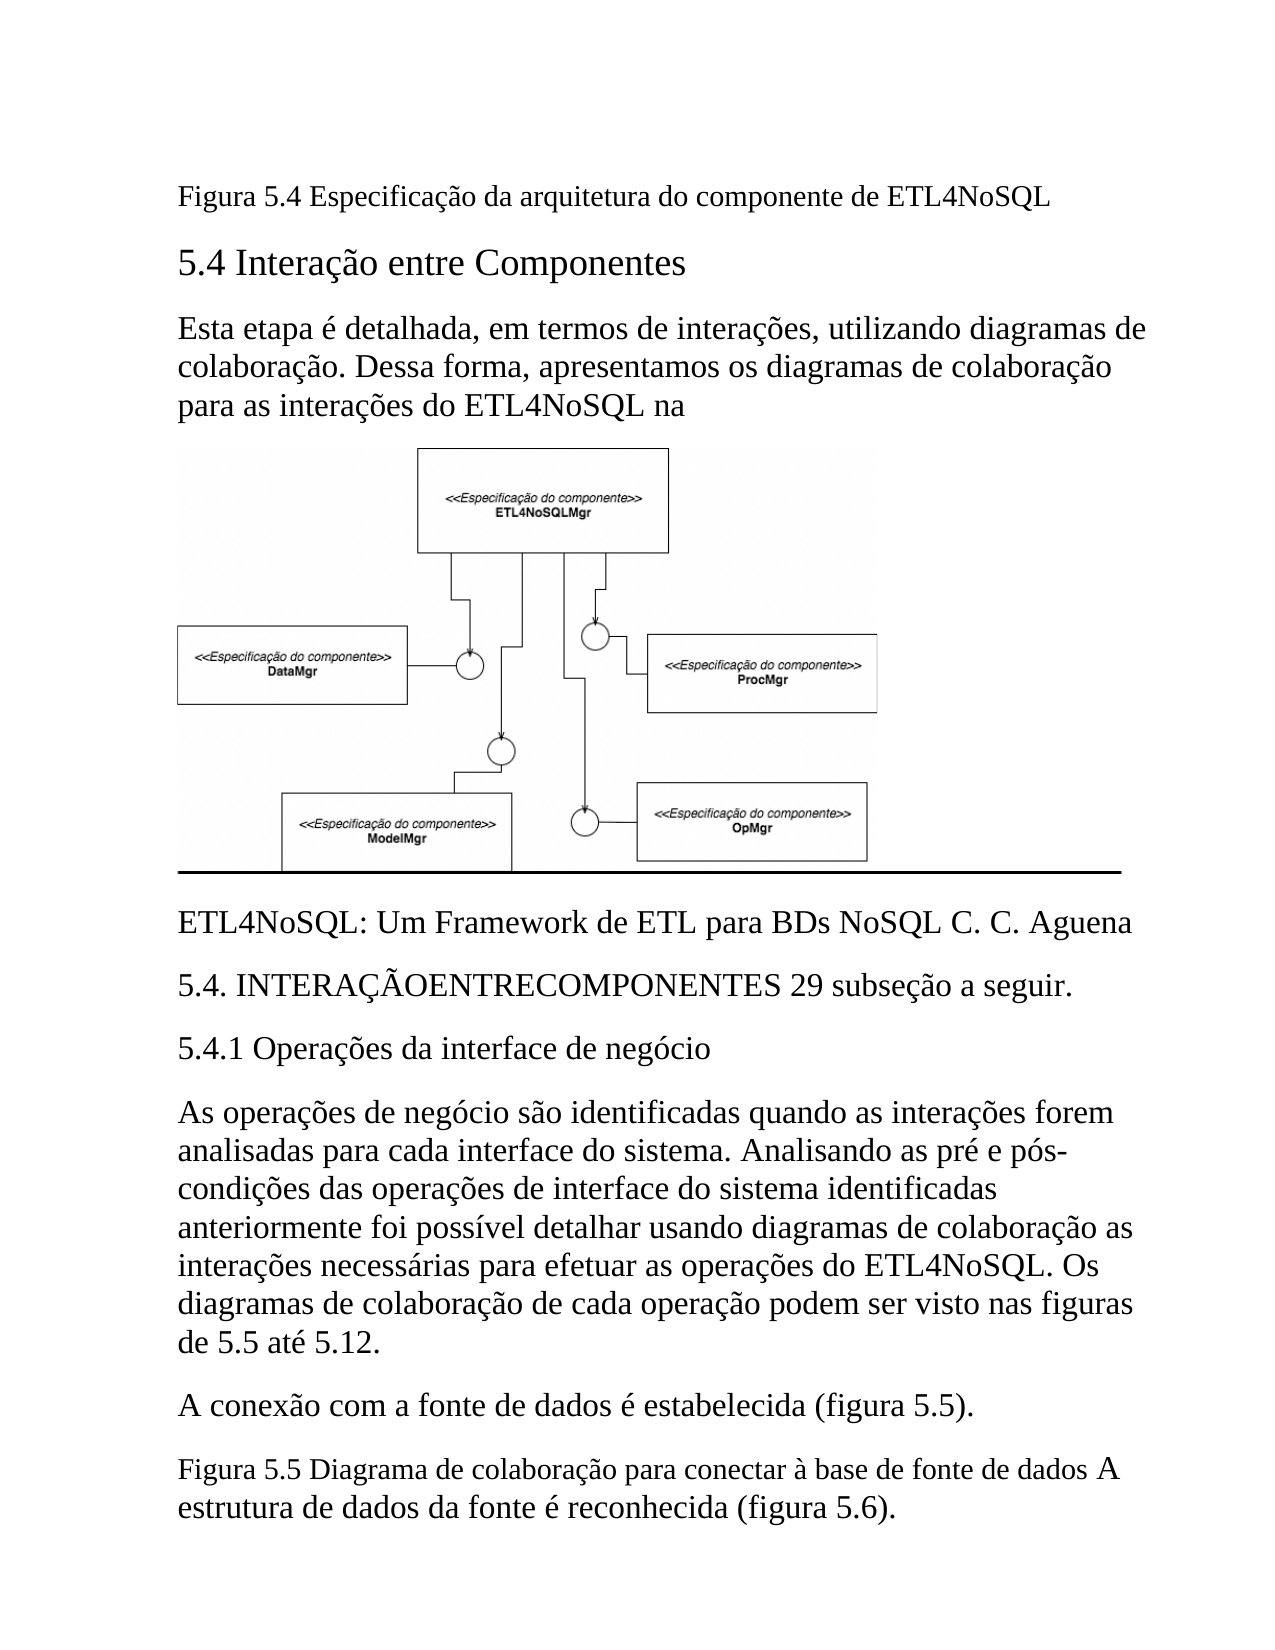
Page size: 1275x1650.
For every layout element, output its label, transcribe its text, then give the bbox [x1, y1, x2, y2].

text A conexão com a fonte de dados é estabelecida (figura 5.5). [177, 1385, 1157, 1423]
text 5.4.1 Operações da interface de negócio [177, 1028, 1157, 1067]
picture [177, 448, 1123, 874]
text As operações de negócio são identificadas quando as interações forem analisadas para cada interface do sistema. Analisando as pré e pós-condições das operações de interface do sistema identificadas anteriormente foi possível detalhar usando diagramas de colaboração as interações necessárias para efetuar as operações do ETL4NoSQL. Os diagramas de colaboração de cada operação podem ser visto nas figuras de 5.5 até 5.12. [177, 1092, 1157, 1360]
text 5.4 Interação entre Componentes [177, 238, 1157, 283]
text Figura 5.5 Diagrama de colaboração para conectar à base de fonte de dados A estrutura de dados da fonte é reconhecida (figura 5.6). [177, 1448, 1157, 1525]
text Figura 5.4 Especificação da arquitetura do componente de ETL4NoSQL [177, 177, 1157, 213]
text Esta etapa é detalhada, em termos de interações, utilizando diagramas de colaboração. Dessa forma, apresentamos os diagramas de colaboração para as interações do ETL4NoSQL na [177, 308, 1157, 423]
text 5.4. INTERAÇÃOENTRECOMPONENTES 29 subseção a seguir. [177, 965, 1157, 1003]
text ETL4NoSQL: Um Framework de ETL para BDs NoSQL C. C. Aguena [177, 902, 1157, 940]
